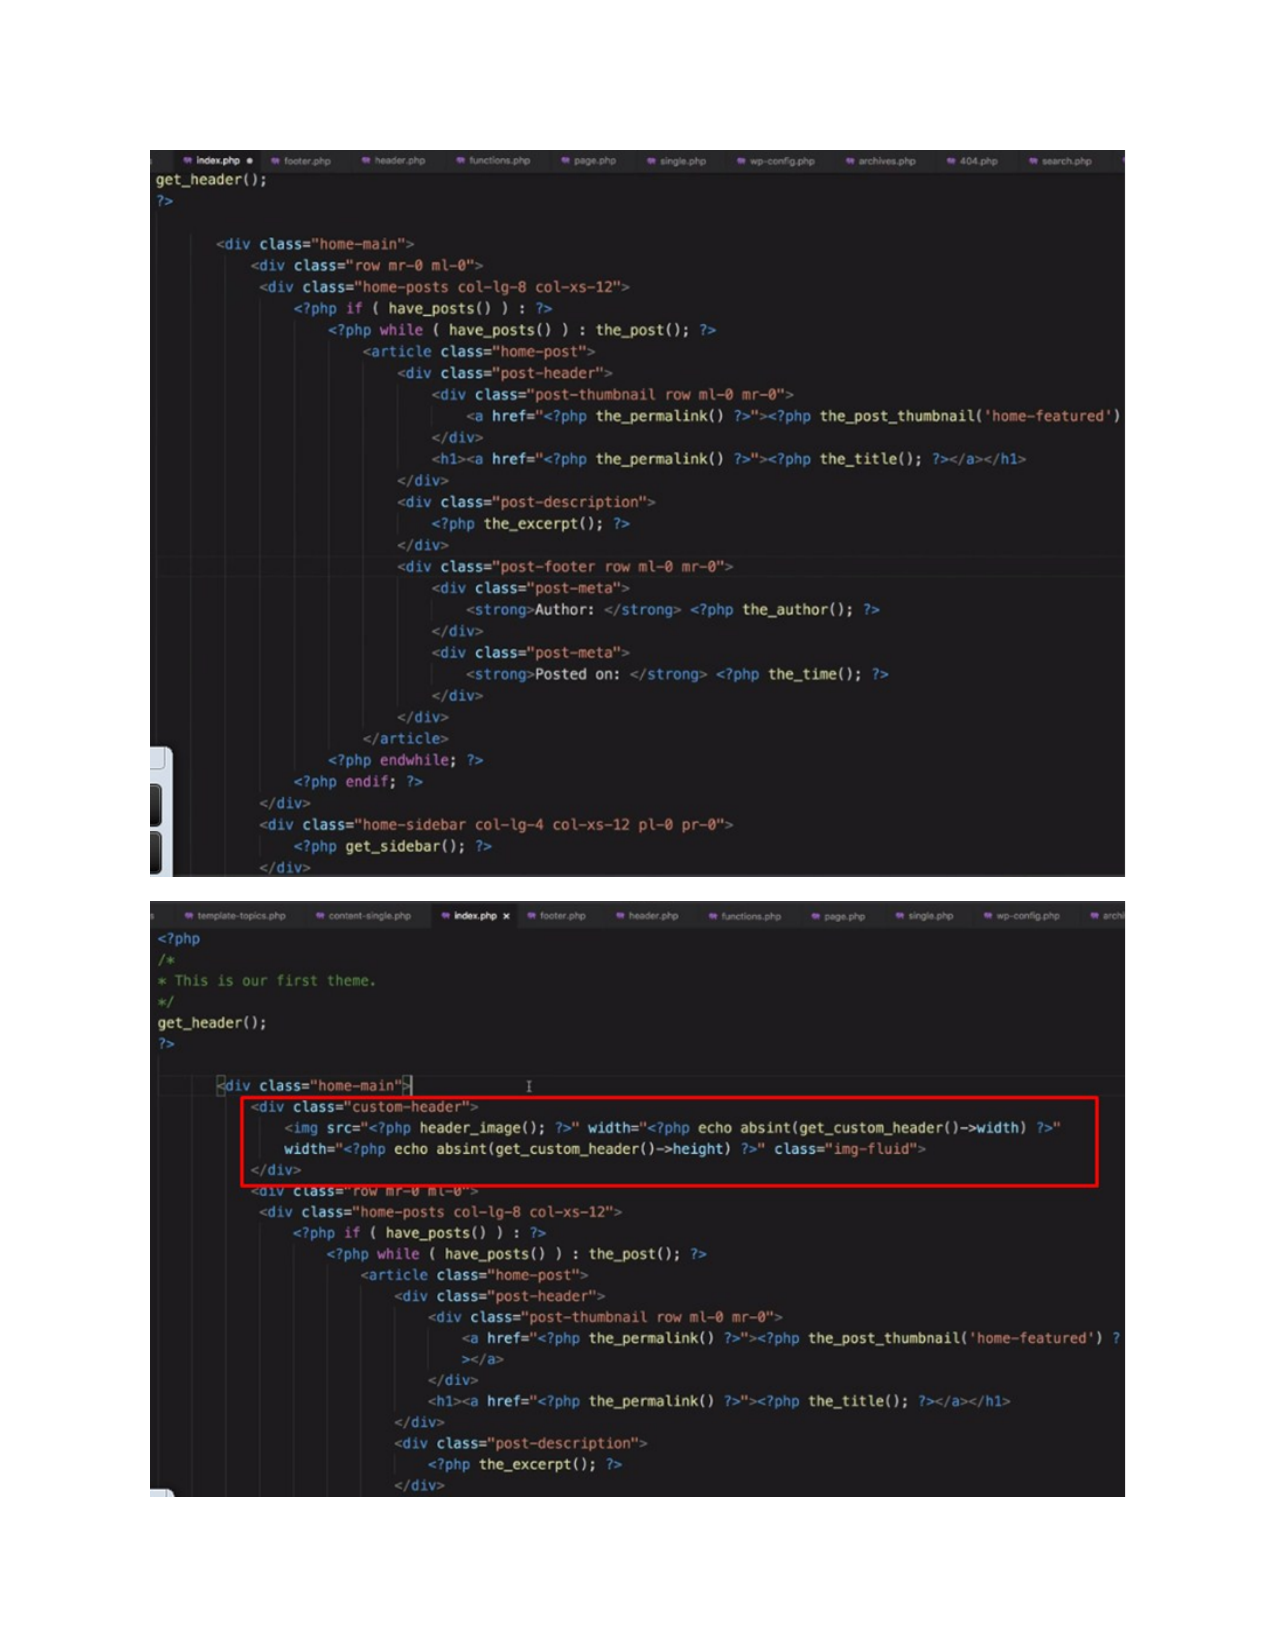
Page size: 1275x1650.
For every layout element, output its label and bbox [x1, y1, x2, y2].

picture [150, 901, 1125, 1497]
picture [150, 150, 1125, 877]
